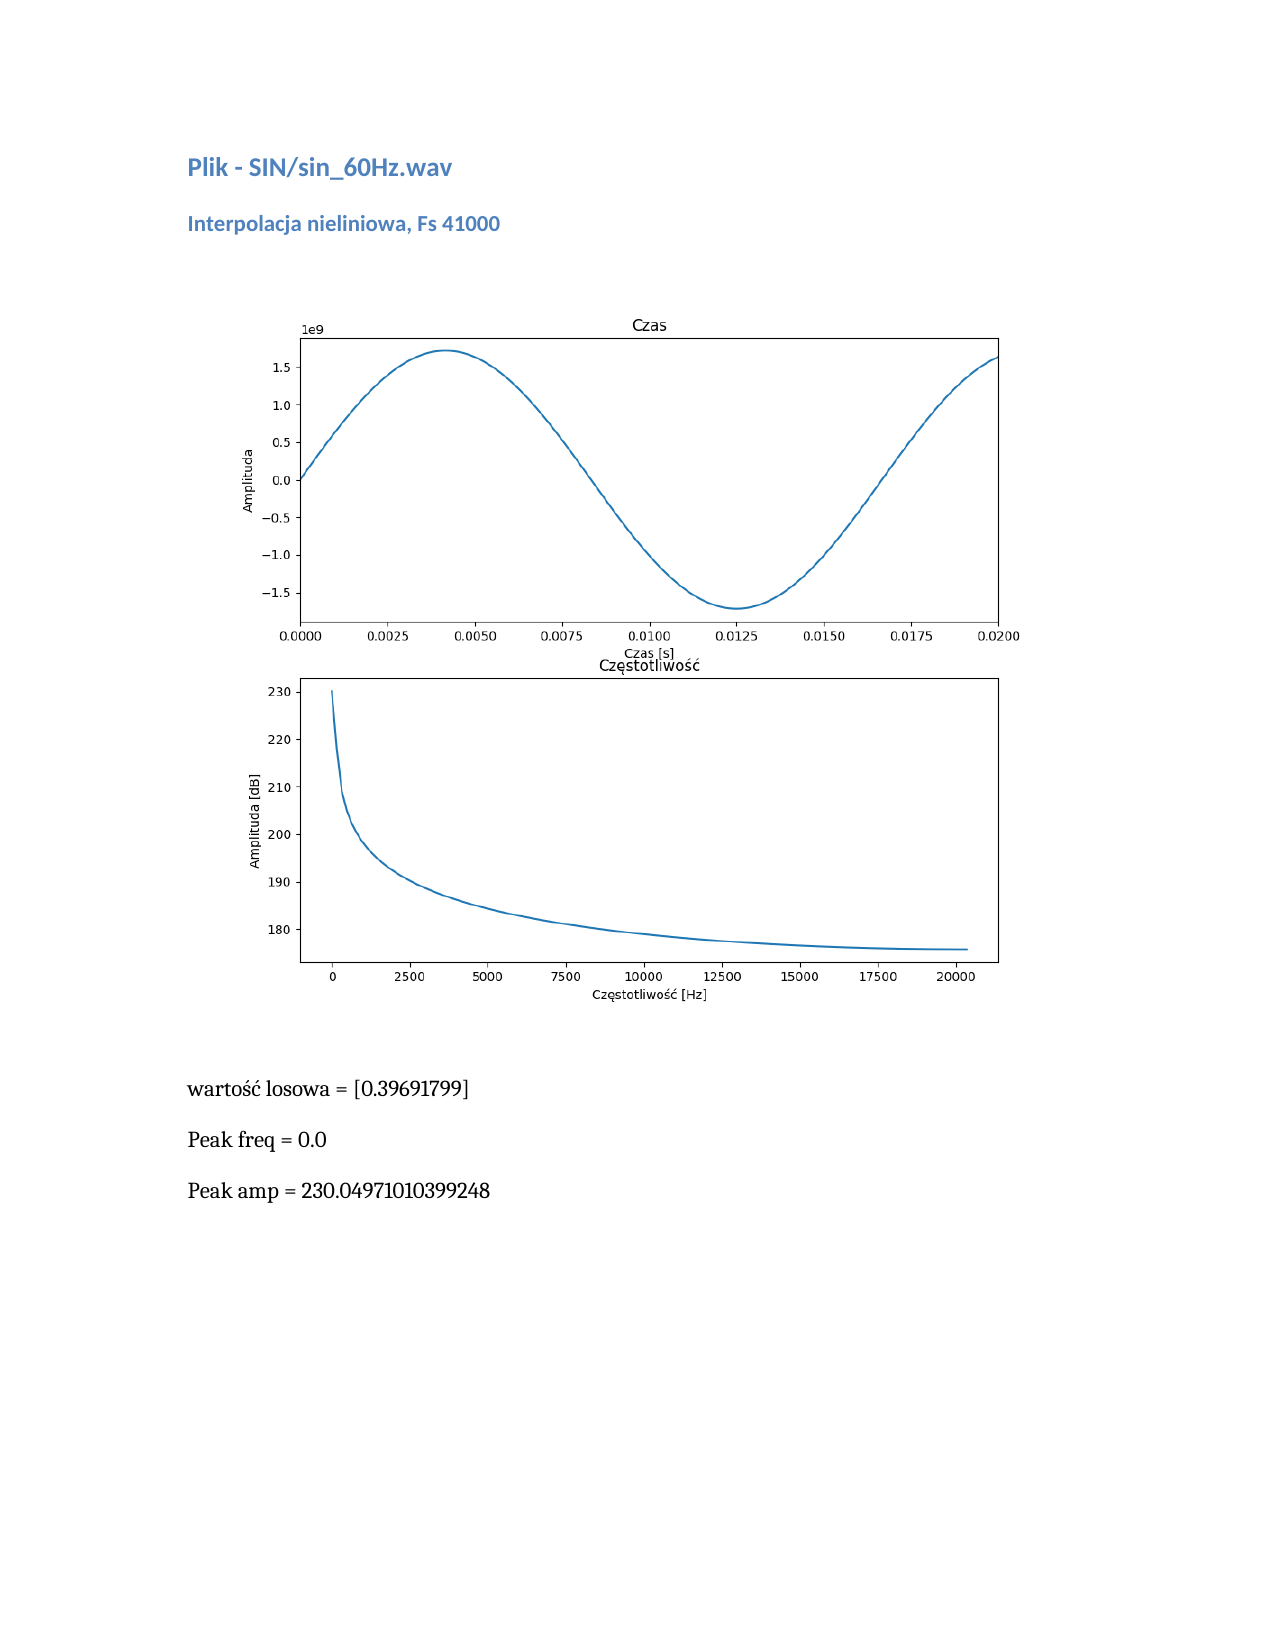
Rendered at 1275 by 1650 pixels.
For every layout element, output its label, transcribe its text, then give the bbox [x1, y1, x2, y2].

subtitle Plik - SIN/sin_60Hz.wav [187, 150, 1087, 183]
subtitle Interpolacja nieliniowa, Fs 41000 [187, 209, 1087, 237]
text Peak amp = 230.04971010399248 [187, 1178, 1087, 1204]
text Peak freq = 0.0 [187, 1127, 1087, 1153]
text wartość losowa = [0.39691799] [187, 1076, 1087, 1102]
picture [187, 241, 1088, 1051]
